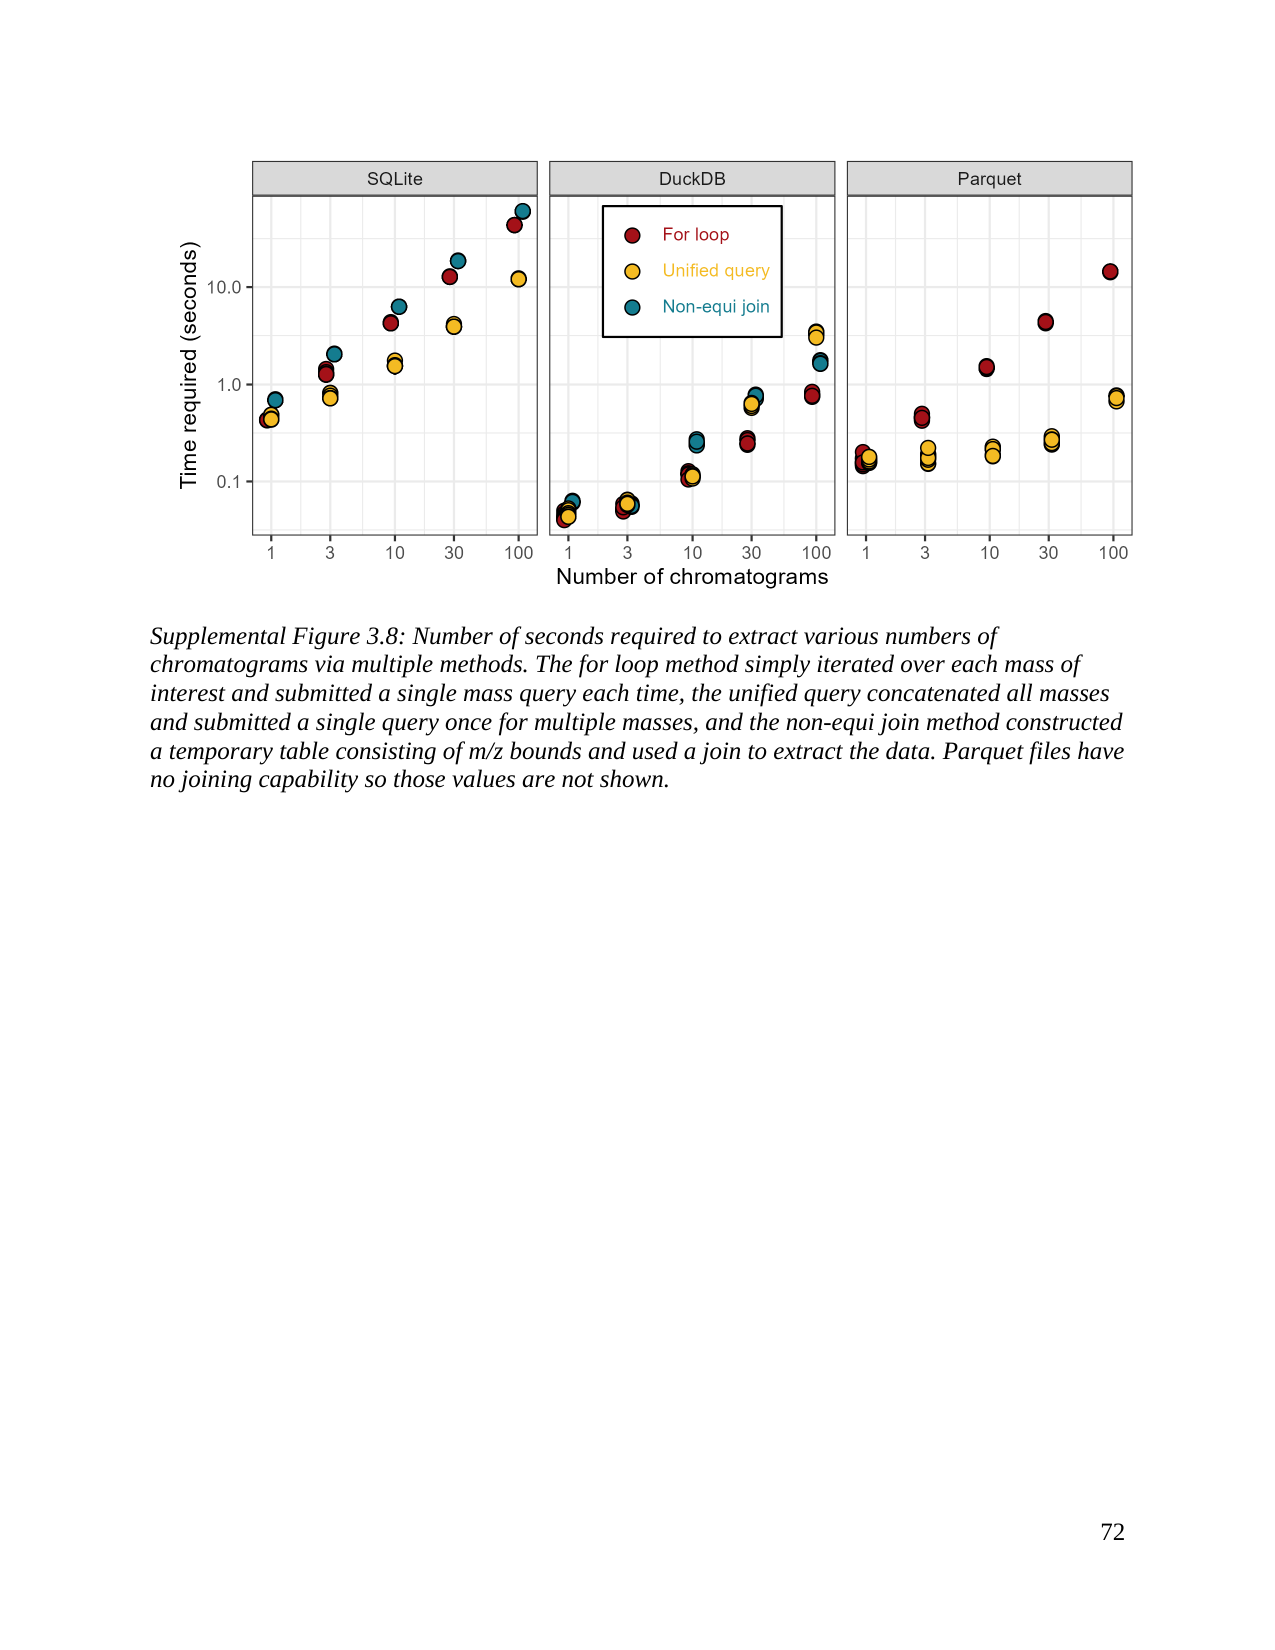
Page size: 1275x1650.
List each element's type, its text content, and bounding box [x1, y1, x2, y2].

text Supplemental Figure 3.8: Number of seconds required to extract various numbers of chromatograms via multiple methods. The for loop method simply iterated over each mass of interest and submitted a single mass query each time, the unified query concatenated all masses and submitted a single query once for multiple masses, and the non-equi join method constructed a temporary table consisting of m/z bounds and used a join to extract the data. Parquet files have no joining capability so those values are not shown. [150, 621, 1125, 793]
picture [168, 150, 1144, 600]
